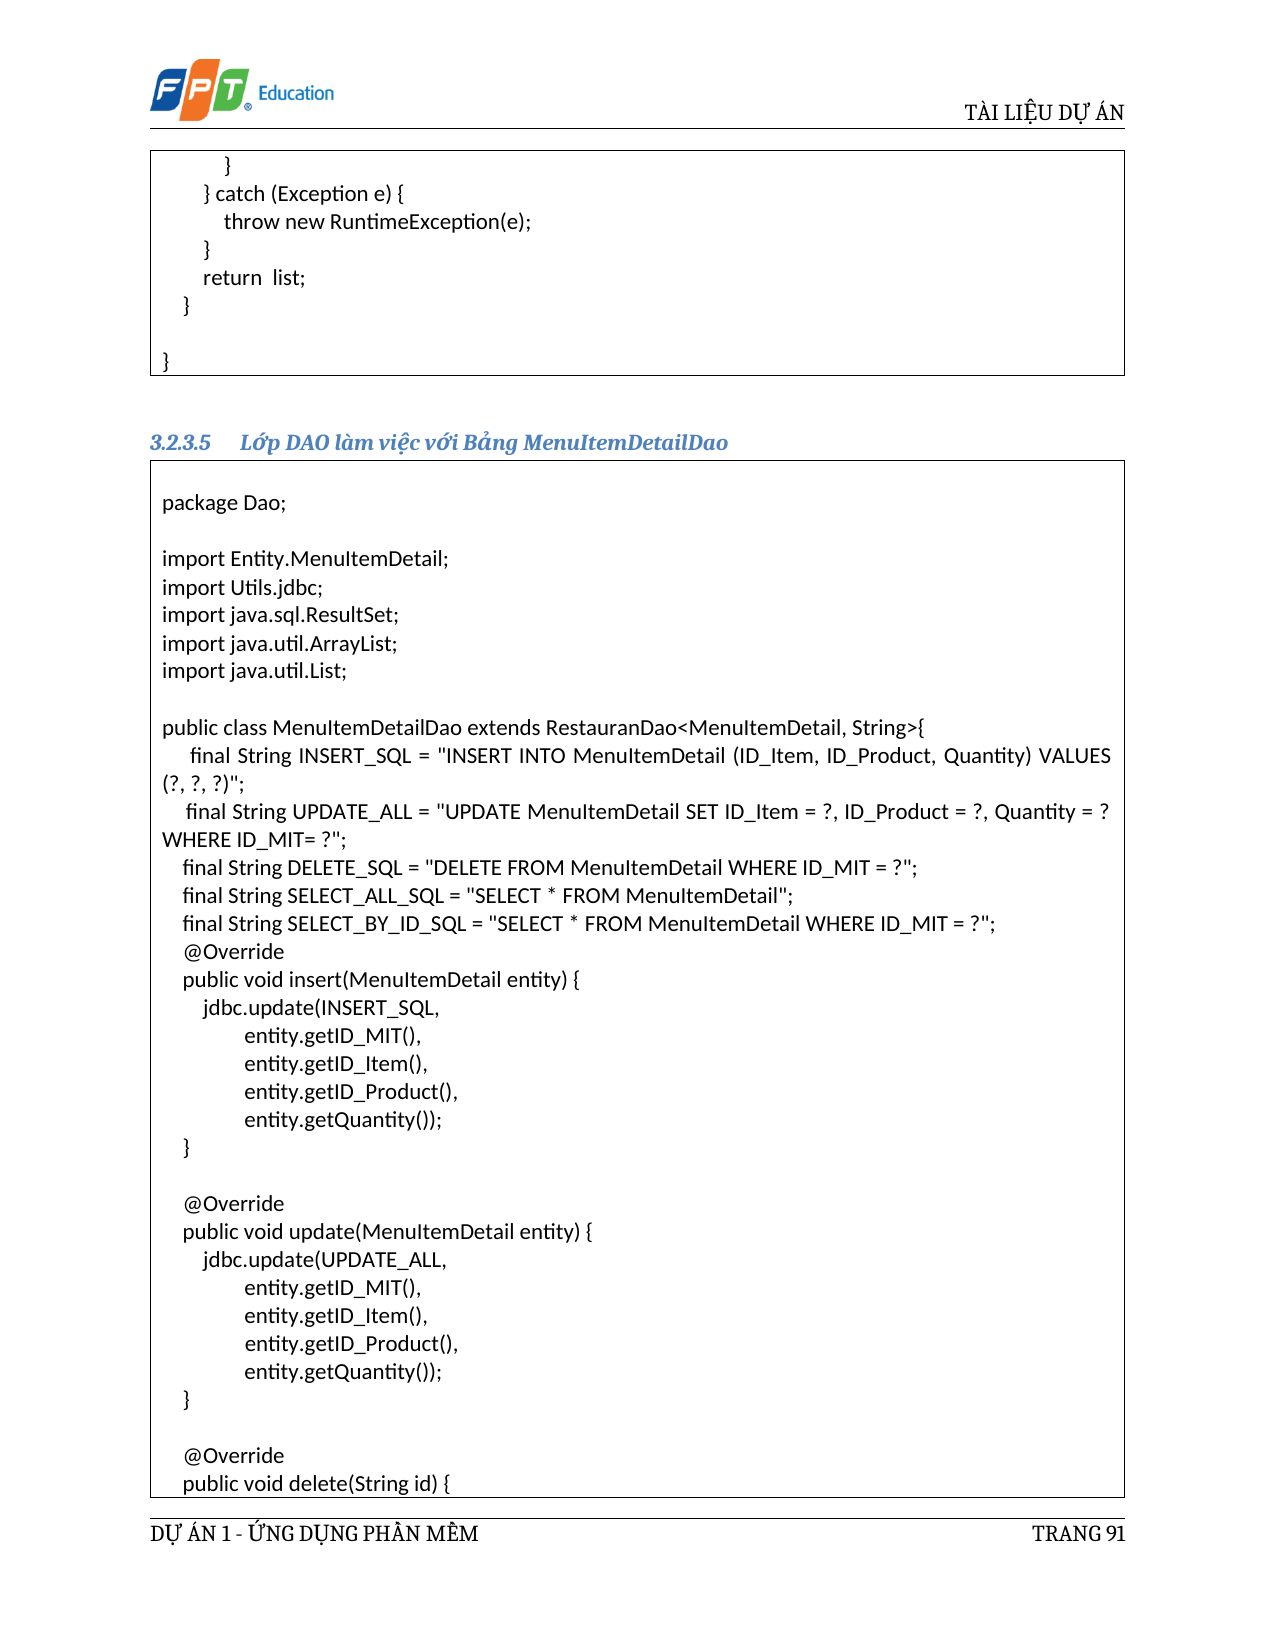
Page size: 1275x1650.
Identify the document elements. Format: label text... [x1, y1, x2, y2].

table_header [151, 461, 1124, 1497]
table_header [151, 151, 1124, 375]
subtitle Lớp DAO làm việc với Bảng MenuItemDetailDao [150, 429, 1125, 456]
picture [150, 59, 336, 121]
